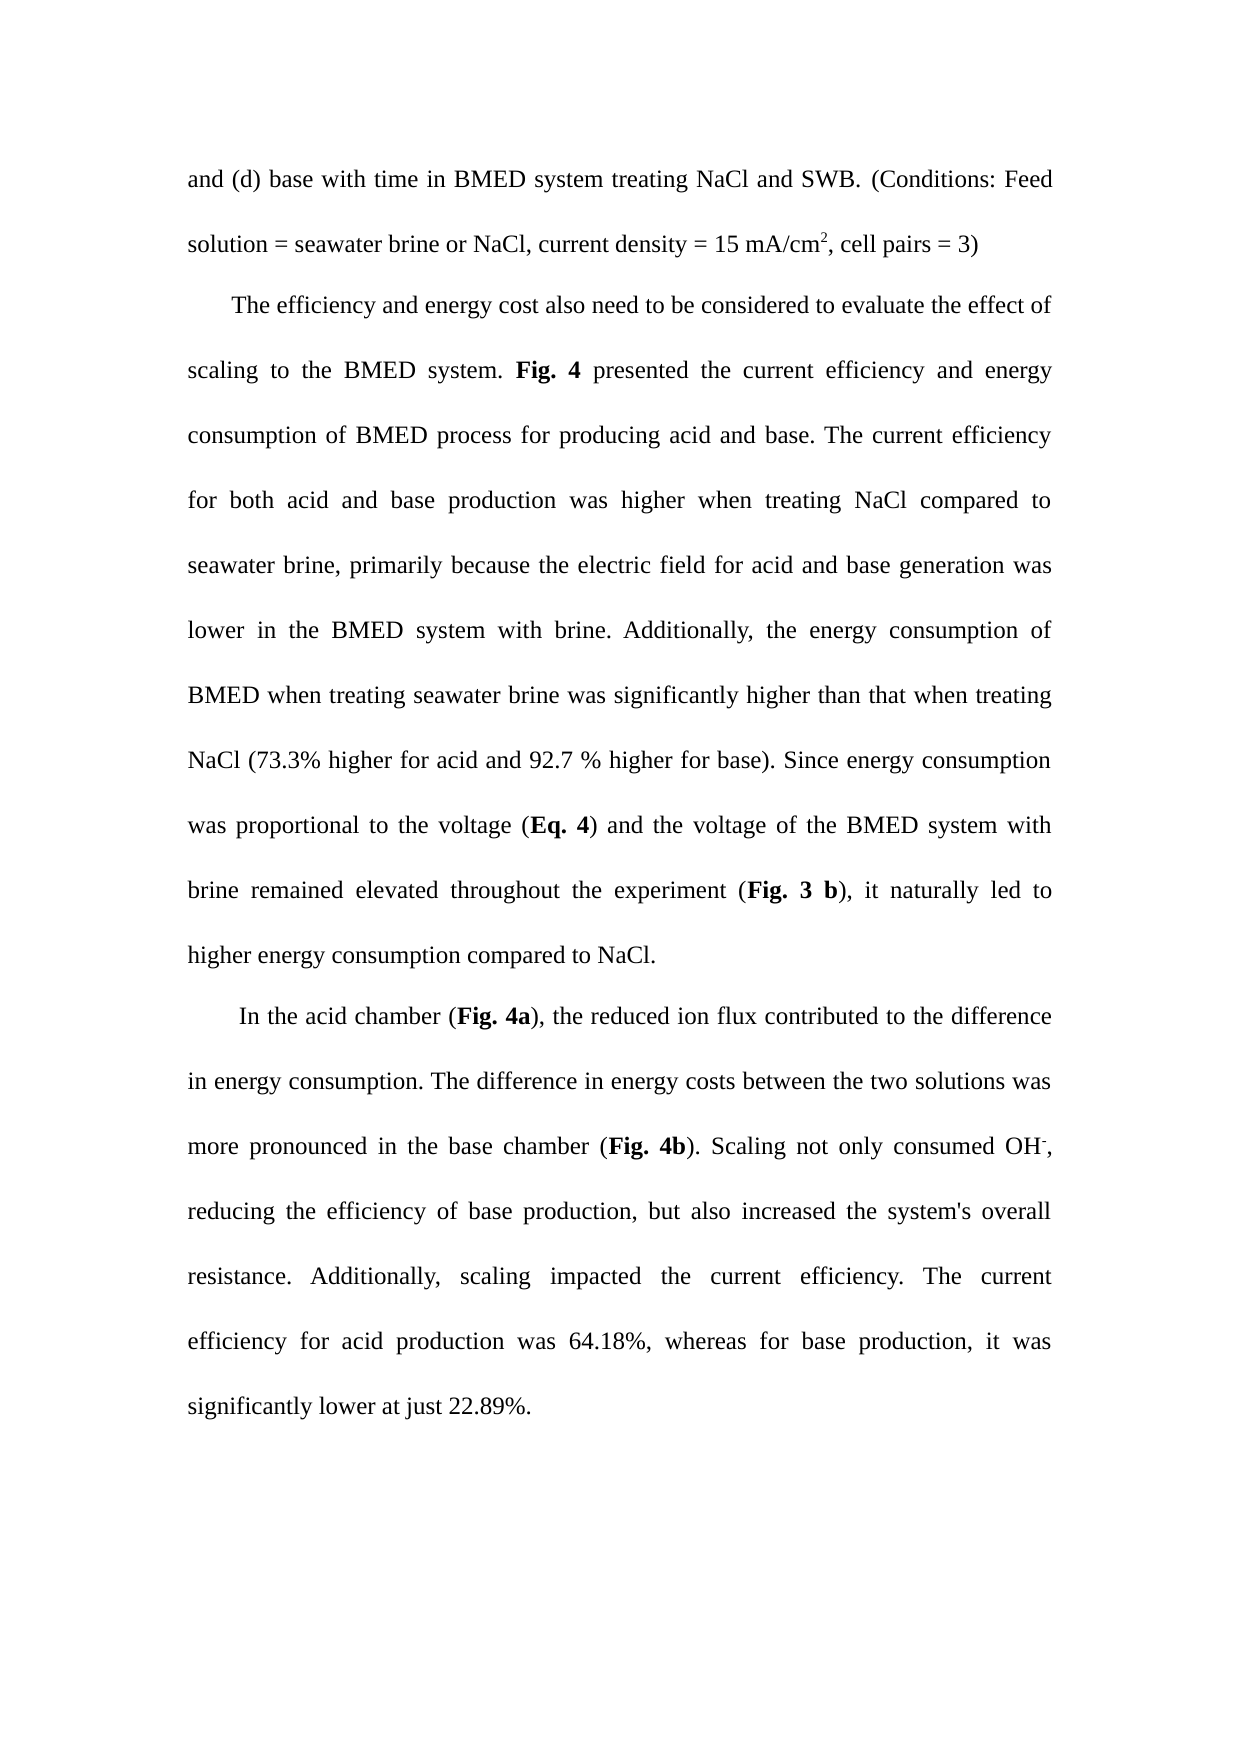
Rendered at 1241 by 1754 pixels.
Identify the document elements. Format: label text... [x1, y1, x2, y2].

text In the acid chamber (Fig. 4a), the reduced ion flux contributed to the difference in energy consumption. The difference in energy costs between the two solutions was more pronounced in the base chamber (Fig. 4b). Scaling not only consumed OH-, reducing the efficiency of base production, but also increased the system's overall resistance. Additionally, scaling impacted the current efficiency. The current efficiency for acid production was 64.18%, whereas for base production, it was significantly lower at just 22.89%. [187, 999, 1053, 1422]
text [187, 162, 1053, 259]
text The efficiency and energy cost also need to be considered to evaluate the effect of scaling to the BMED system. Fig. 4 presented the current efficiency and energy consumption of BMED process for producing acid and base. The current efficiency for both acid and base production was higher when treating NaCl compared to seawater brine, primarily because the electric field for acid and base generation was lower in the BMED system with brine. Additionally, the energy consumption of BMED when treating seawater brine was significantly higher than that when treating NaCl (73.3% higher for acid and 92.7 % higher for base). Since energy consumption was proportional to the voltage (Eq. 4) and the voltage of the BMED system with brine remained elevated throughout the experiment (Fig. 3 b), it naturally led to higher energy consumption compared to NaCl. [187, 288, 1053, 971]
